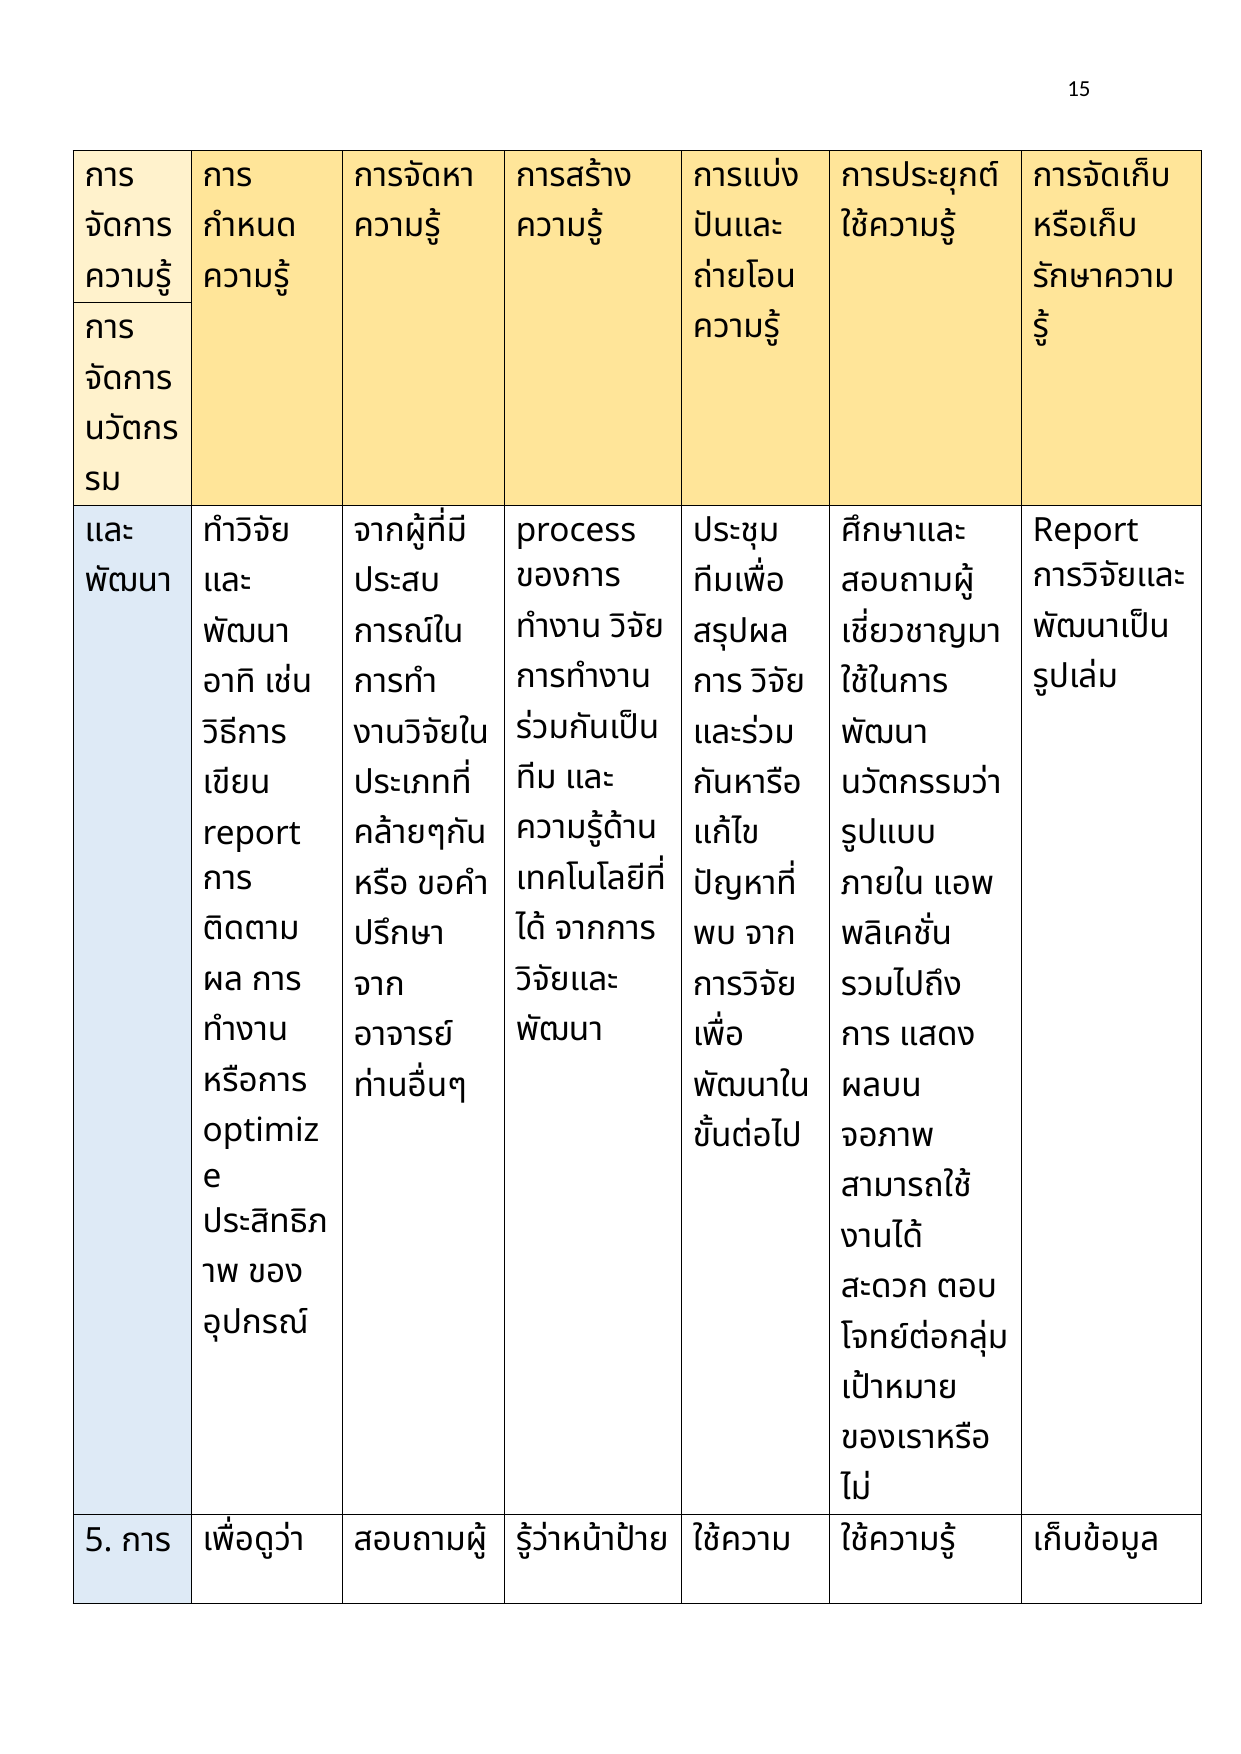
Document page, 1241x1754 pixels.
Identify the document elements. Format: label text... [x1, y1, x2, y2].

table_header การแบ่งปันและถ่ายโอนความรู้ [682, 151, 829, 505]
table_header การกำหนดความรู้ [192, 151, 342, 505]
table_cell จัดตั้งการ ประชุมทีมเพื่อ สรุปผลการ วิจัยและร่วม กันหารือแก้ไขปัญหาที่พบ จากการวิจัย เพื่อพัฒนาในขั้นต่อไป [682, 506, 829, 1514]
table_cell จัดเก็บในรูปแบบ ของ Report การวิจัยและ พัฒนาเป็นรูปเล่ม [1022, 506, 1201, 1514]
table_cell การจัดการนวัตกรรม [74, 303, 191, 505]
table_cell เพื่อดูว่าใช้งานได้จริงไหม มีการคลาด เคลื่อนของ ช่วงเวลาที่รอ ขนาดไหน หน้าจอแสดง ผลทนต่อ สภาพแวดล้อมได้จริงหรือไม่ [192, 1515, 342, 1603]
table_header การจัดหาความรู้ [343, 151, 504, 505]
table_cell เริ่มต้นสอบถาม จากผู้ที่มีประสบ การณ์ในการทำ งานวิจัยใน ประเภทที่ คล้ายๆกันหรือ ขอคำปรึกษา จากอาจารย์ ท่านอื่นๆ [343, 506, 504, 1514]
table_cell ใช้ความคิดเห็นจากผู้ใช้งานหลายๆคนมาแบ่งปันกันเพื่อหาจุดบกพร่องเพื่อพัฒนาแอพพลิเคชั่น และป้ายจอแสดงผล [682, 1515, 829, 1603]
table_cell ความรู้ด้าน การทำวิจัย และพัฒนา อาทิ เช่น วิธีการเขียน report การติดตามผล การทำงาน หรือการ optimize ประสิทธิภาพ ของอุปกรณ์ [192, 506, 342, 1514]
table_header การสร้างความรู้ [505, 151, 681, 505]
table_cell 5. การทดสอบและประเมินภาพรวม [74, 1515, 191, 1603]
table_header การจัดการความรู้ [74, 151, 191, 302]
table_cell ใช้ความรู้ทั้งหมดที่รวมมาทั้ง เก่าและใหม่เพื่อพัฒนาป้ายหน้าจอแสดงผลให้เสถียรที่สุด: ทนต่อความร้อน และน้ำ [830, 1515, 1021, 1603]
table_cell รู้ว่าหน้าป้ายจอ แสดงผลและ การออกแบบป้าย ยังไม่ทนต่อสภาพ แวดล้อม : อากาศร้อน และฝนตก [505, 1515, 681, 1603]
table_cell 4. การวิจัยและพัฒนา [74, 506, 191, 1514]
table_cell สอบถามผู้ที่ยืนรอรถสองแถว และใช้บริการ ป้ายแสดงผล และ แอพพลิเคชั่น ว่าเป็นอย่างไร ตอบโจทย์ไหม ต้องแก้ไขตรง ไหนบ้าง [343, 1515, 504, 1603]
table_cell เก็บข้อมูลการทดสอบ จุดบกพร่องในการใช้งานแต่ละรอบเอาไว้ โดยหลังจากการทดสอบและประเมินผลสิ้นสุดลงก็มีการทำ AAR เพื่อที่จะได้ทราบจุดแข็งและจุดอ่อนได้ [1022, 1515, 1201, 1603]
table_header การประยุกต์ใช้ความรู้ [830, 151, 1021, 505]
table_cell ทำให้ได้รู้เกี่ยวกับ process ของการทำงาน วิจัยการทำงาน ร่วมกันเป็นทีม และความรู้ด้าน เทคโนโลยีที่ได้ จากการวิจัยและ พัฒนา [505, 506, 681, 1514]
table_header การจัดเก็บหรือเก็บรักษาความรู้ [1022, 151, 1201, 505]
